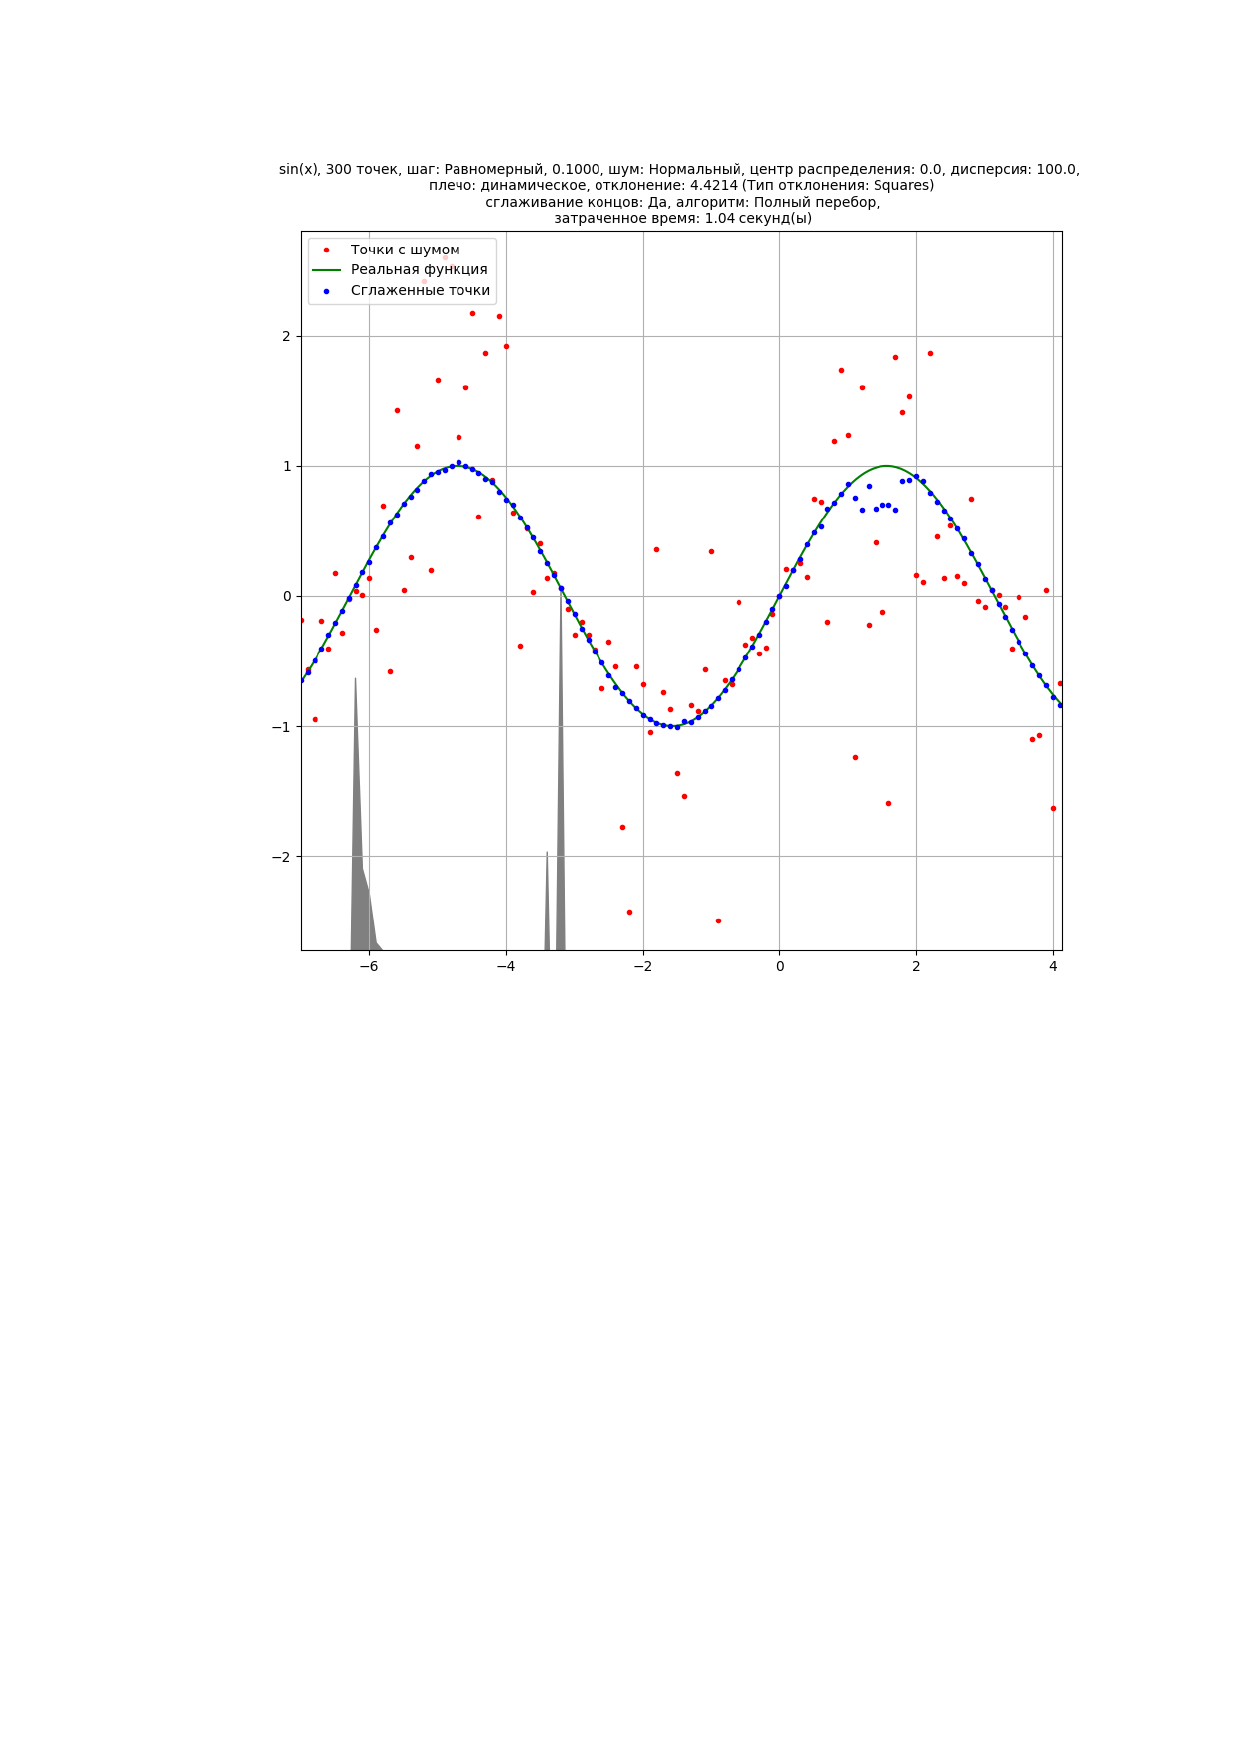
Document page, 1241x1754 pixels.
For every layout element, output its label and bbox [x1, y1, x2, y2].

picture [177, 118, 1159, 1053]
